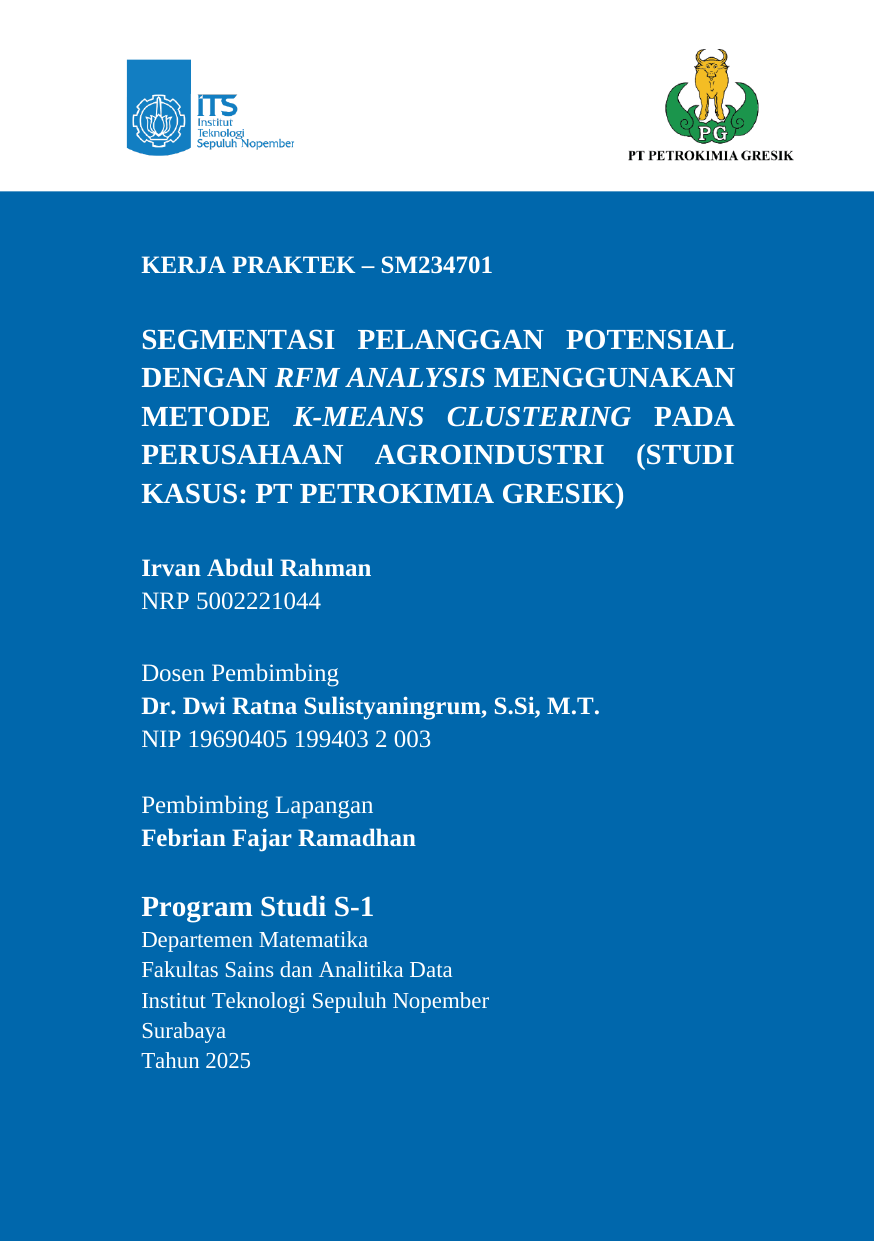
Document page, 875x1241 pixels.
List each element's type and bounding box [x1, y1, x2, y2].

picture [615, 43, 806, 167]
picture [126, 59, 295, 156]
